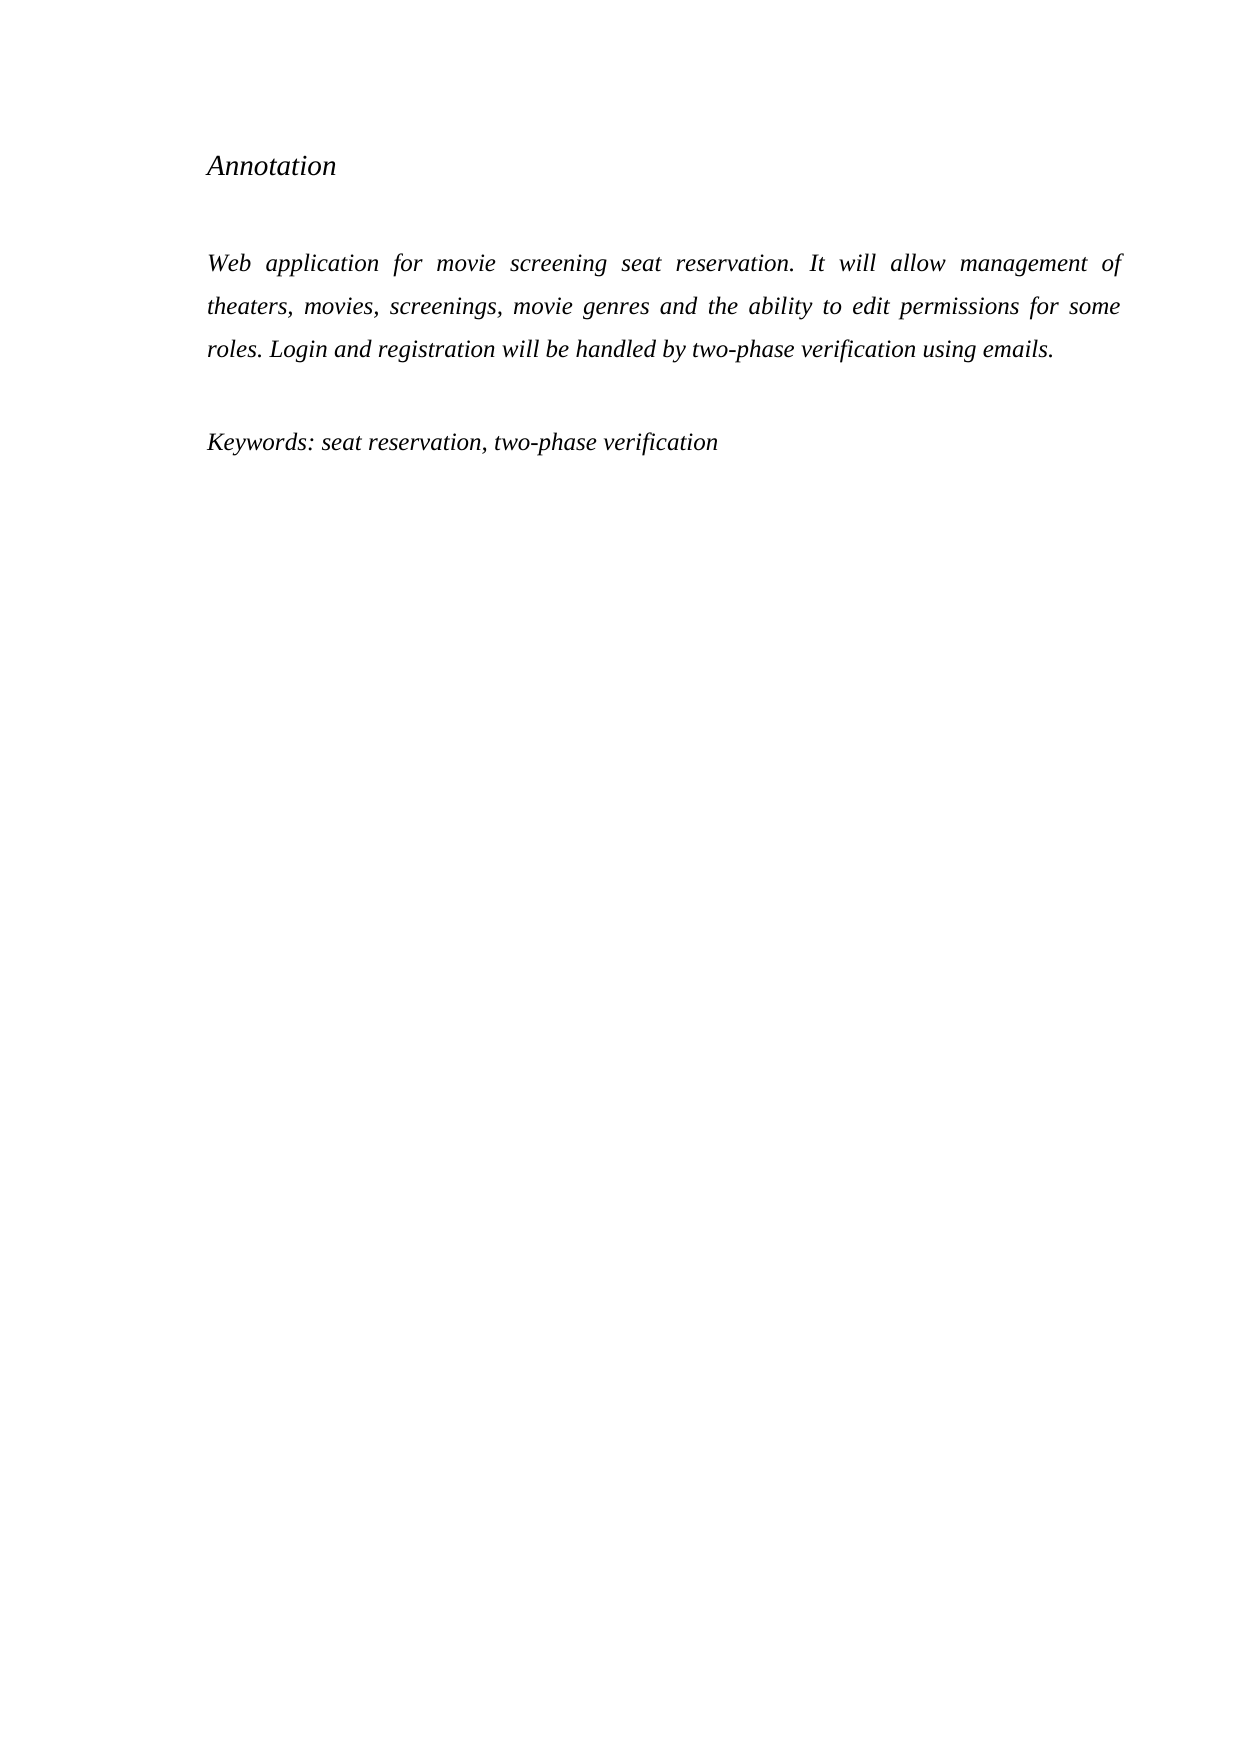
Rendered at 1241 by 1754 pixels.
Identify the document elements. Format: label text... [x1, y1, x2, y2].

text Web application for movie screening seat reservation. It will allow management of theaters, movies, screenings, movie genres and the ability to edit permissions for some roles. Login and registration will be handled by two-phase verification using emails. [207, 248, 1122, 363]
text Keywords: seat reservation, two-phase verification [207, 427, 1122, 456]
text Annotation [207, 148, 1122, 181]
